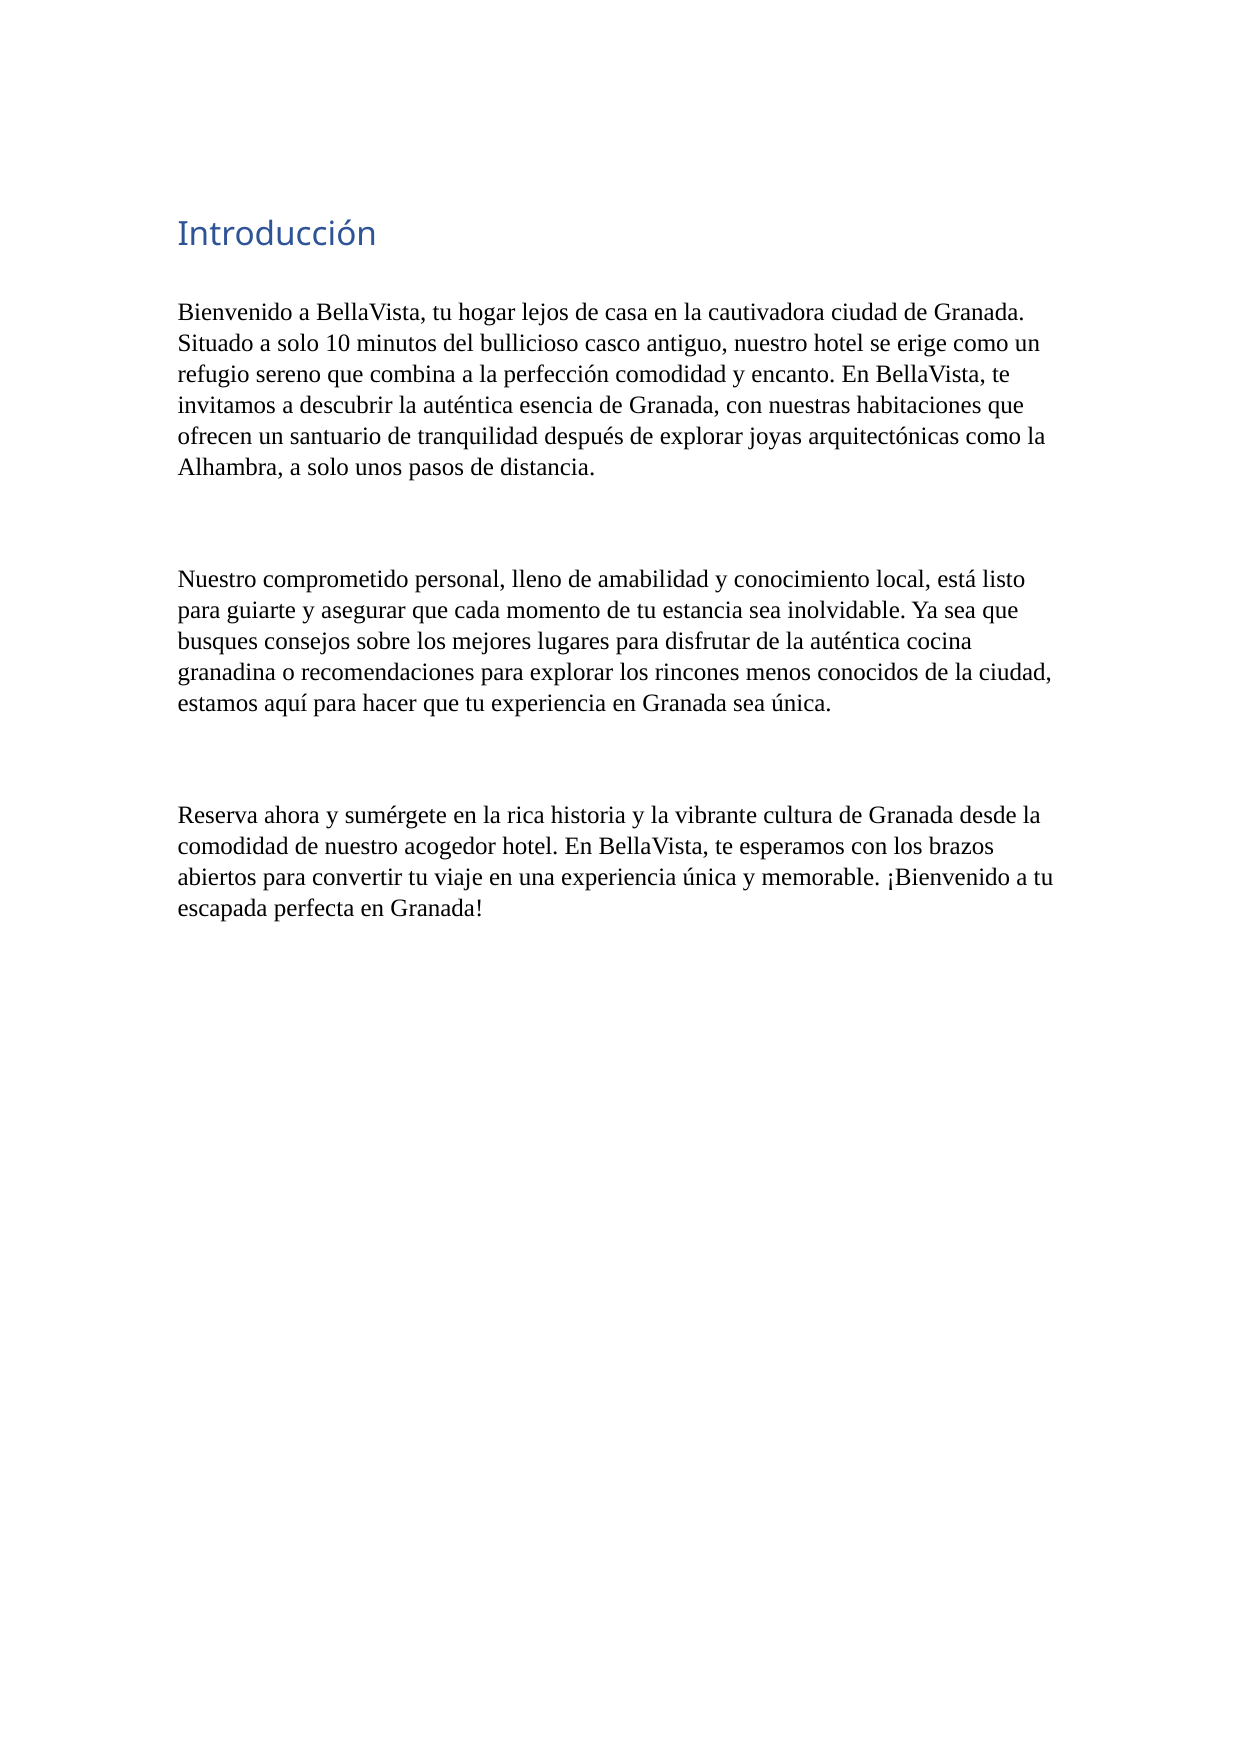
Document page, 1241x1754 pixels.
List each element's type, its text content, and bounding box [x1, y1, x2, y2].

subtitle Introducción [177, 210, 1063, 256]
text Nuestro comprometido personal, lleno de amabilidad y conocimiento local, está listo para guiarte y asegurar que cada momento de tu estancia sea inolvidable. Ya sea que busques consejos sobre los mejores lugares para disfrutar de la auténtica cocina granadina o recomendaciones para explorar los rincones menos conocidos de la ciudad, estamos aquí para hacer que tu experiencia en Granada sea única. [177, 564, 1063, 717]
text Reserva ahora y sumérgete en la rica historia y la vibrante cultura de Granada desde la comodidad de nuestro acogedor hotel. En BellaVista, te esperamos con los brazos abiertos para convertir tu viaje en una experiencia única y memorable. ¡Bienvenido a tu escapada perfecta en Granada! [177, 800, 1063, 922]
text Bienvenido a BellaVista, tu hogar lejos de casa en la cautivadora ciudad de Granada. Situado a solo 10 minutos del bullicioso casco antiguo, nuestro hotel se erige como un refugio sereno que combina a la perfección comodidad y encanto. En BellaVista, te invitamos a descubrir la auténtica esencia de Granada, con nuestras habitaciones que ofrecen un santuario de tranquilidad después de explorar joyas arquitectónicas como la Alhambra, a solo unos pasos de distancia. [177, 297, 1063, 481]
